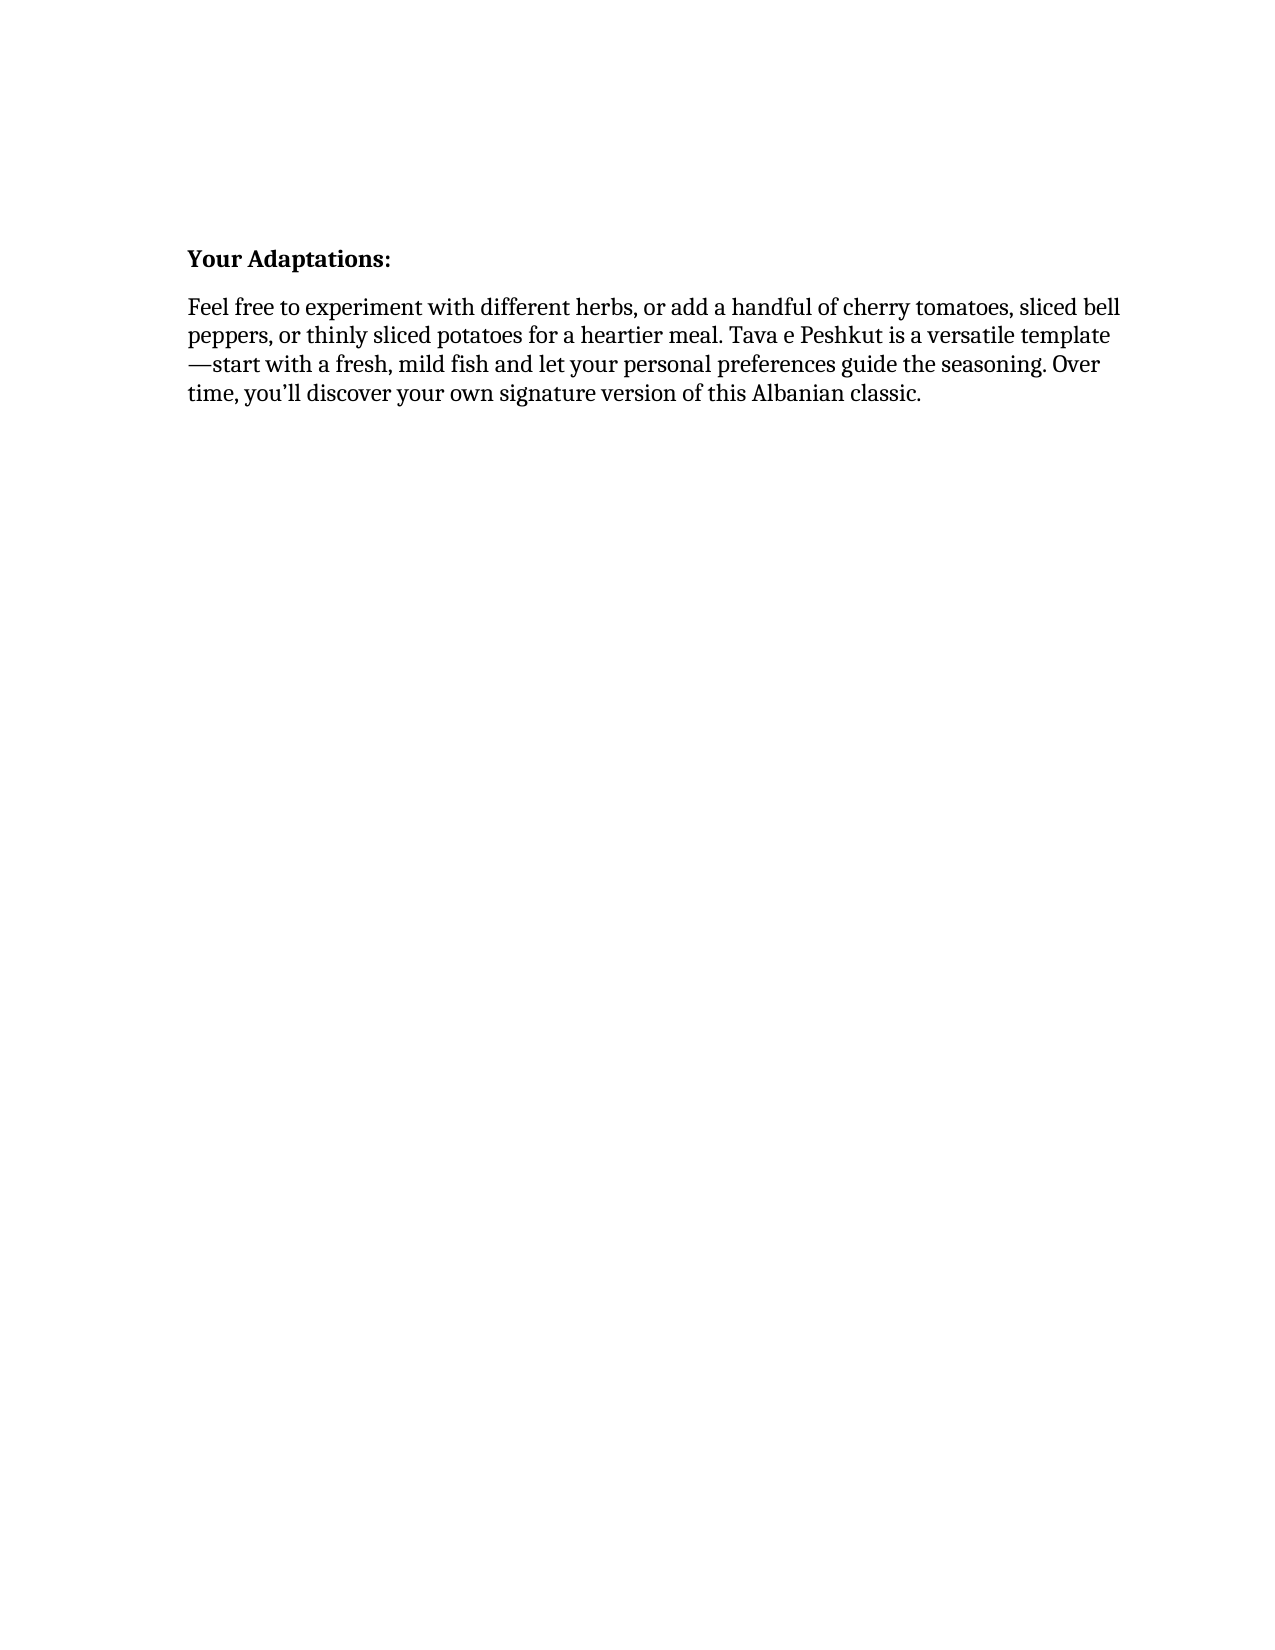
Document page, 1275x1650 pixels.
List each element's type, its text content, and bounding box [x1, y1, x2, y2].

text Your Adaptations: [187, 245, 1125, 274]
text Feel free to experiment with different herbs, or add a handful of cherry tomatoes, sliced bell peppers, or thinly sliced potatoes for a heartier meal. Tava e Peshkut is a versatile template—start with a fresh, mild fish and let your personal preferences guide the seasoning. Over time, you’ll discover your own signature version of this Albanian classic. [187, 292, 1125, 407]
